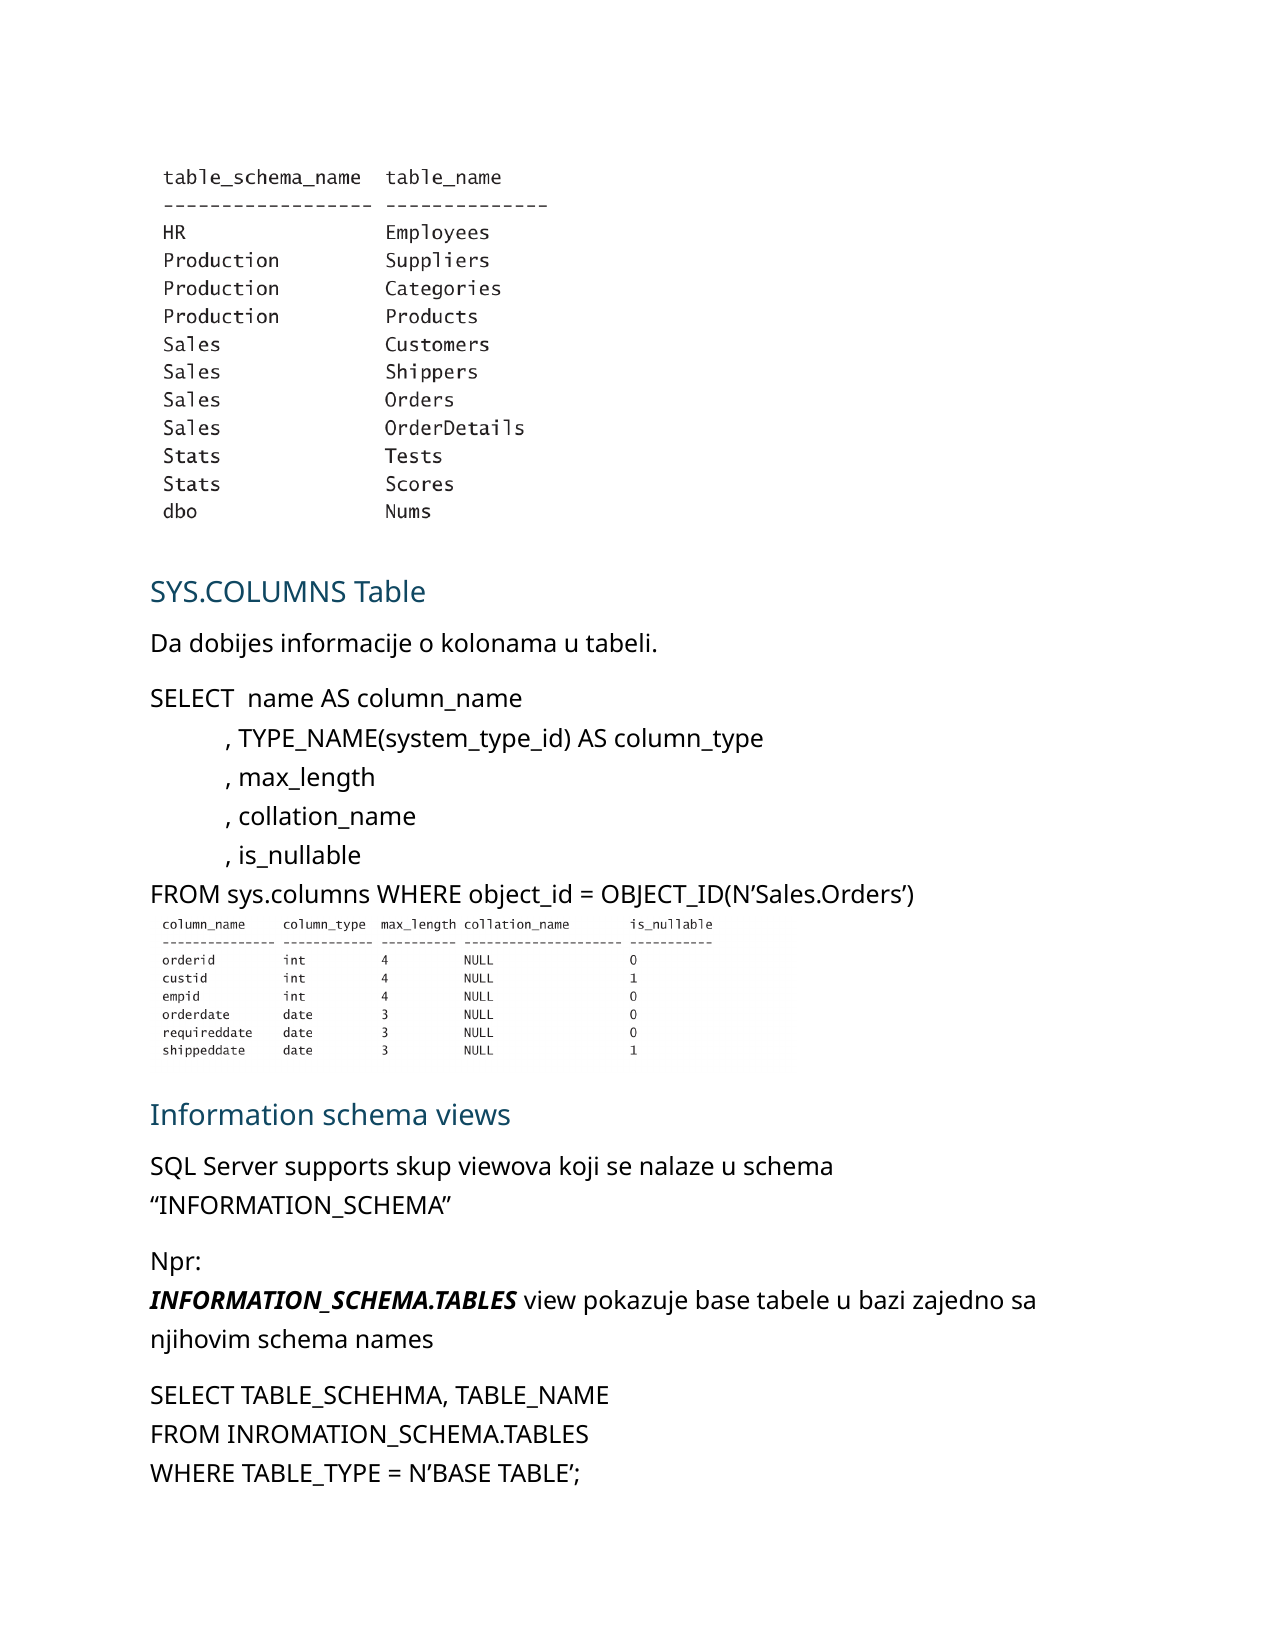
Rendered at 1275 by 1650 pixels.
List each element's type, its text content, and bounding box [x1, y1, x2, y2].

picture [150, 150, 564, 550]
subtitle SYS.COLUMNS Table [150, 571, 1125, 611]
text Da dobijes informacije o kolonama u tabeli. [150, 625, 1125, 659]
text SQL Server supports skup viewova koji se nalaze u schema “INFORMATION_SCHEMA” [150, 1148, 1125, 1222]
subtitle Information schema views [150, 1094, 1125, 1134]
text Npr: INFORMATION_SCHEMA.TABLES view pokazuje base tabele u bazi zajedno sa njihovim schema names [150, 1243, 1125, 1356]
picture [150, 916, 798, 1073]
text SELECT TABLE_SCHEHMA, TABLE_NAME FROM INROMATION_SCHEMA.TABLES WHERE TABLE_TYPE = N’BASE TABLE’; [150, 1378, 1125, 1490]
